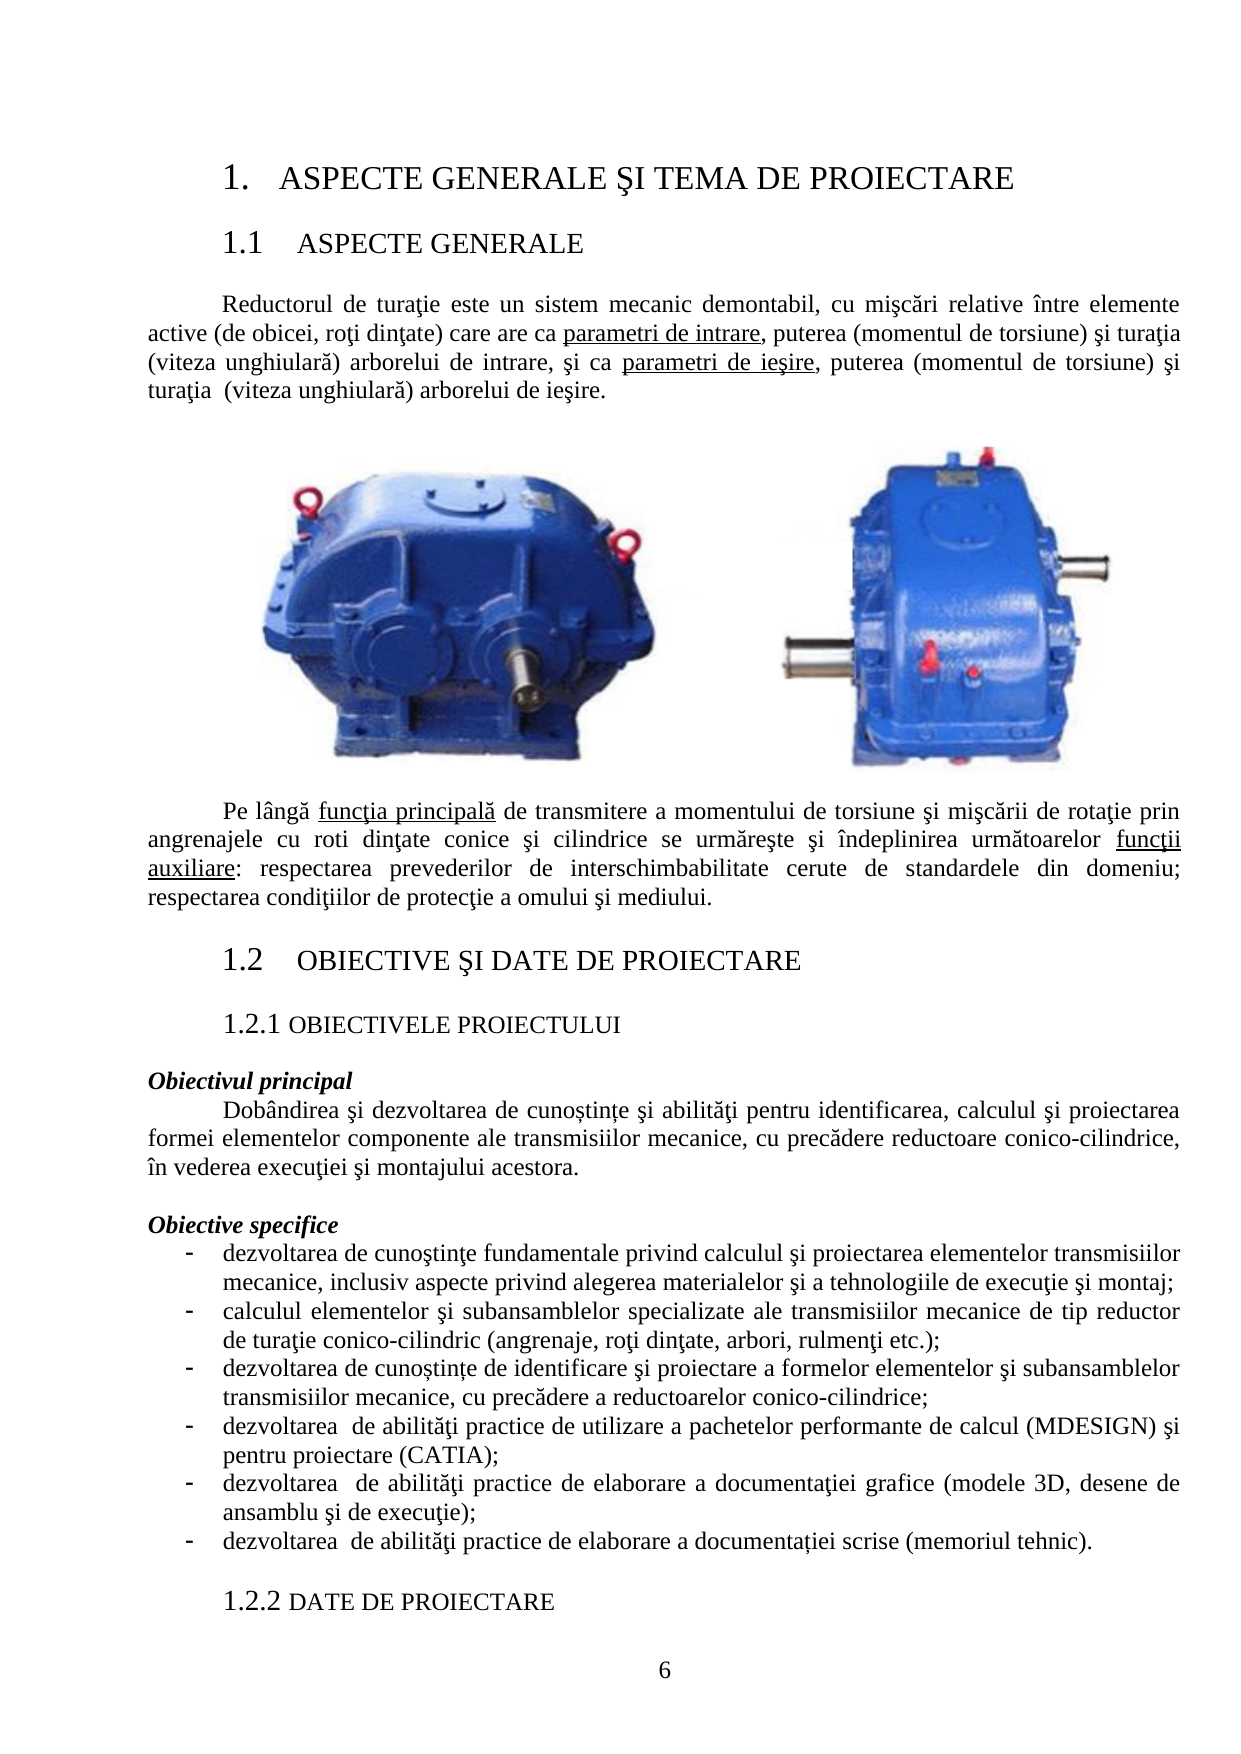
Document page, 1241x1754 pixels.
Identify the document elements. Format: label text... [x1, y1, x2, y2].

list OBIECTIVE ŞI DATE DE PROIECTARE [222, 939, 1181, 978]
text Dobândirea şi dezvoltarea de cunoștințe şi abilităţi pentru identificarea, calculul şi proiectarea formei elementelor componente ale transmisiilor mecanice, cu precădere reductoare conico-cilindrice, în vederea execuţiei şi montajului acestora. [148, 1095, 1181, 1181]
list 1.2.2 DATE DE PROIECTARE [223, 1583, 1181, 1617]
list dezvoltarea de abilităţi practice de elaborare a documentaţiei grafice (modele 3D, desene de ansamblu şi de execuţie); [185, 1468, 1181, 1526]
text Obiective specifice [148, 1210, 1181, 1238]
list 1.2.1 OBIECTIVELE PROIECTULUI [223, 1007, 1181, 1040]
text Pe lângă funcţia principală de transmitere a momentului de torsiune şi mişcării de rotaţie prin angrenajele cu roti dinţate conice şi cilindrice se urmăreşte şi îndeplinirea următoarelor funcţii auxiliare: respectarea prevederilor de interschimbabilitate cerute de standardele din domeniu; respectarea condiţiilor de protecţie a omului şi mediului. [148, 404, 1181, 911]
list ASPECTE GENERALE [222, 222, 1181, 261]
text Obiectivul principal [148, 1066, 1181, 1095]
subtitle ASPECTE GENERALE ŞI TEMA DE PROIECTARE [222, 154, 1181, 197]
list dezvoltarea de cunoştinţe fundamentale privind calculul şi proiectarea elementelor transmisiilor mecanice, inclusiv aspecte privind alegerea materialelor şi a tehnologiile de execuţie şi montaj; [185, 1238, 1181, 1296]
list dezvoltarea de abilităţi practice de utilizare a pachetelor performante de calcul (MDESIGN) şi pentru proiectare (CATIA); [185, 1411, 1181, 1468]
list dezvoltarea de cunoștințe de identificare şi proiectare a formelor elementelor şi subansamblelor transmisiilor mecanice, cu precădere a reductoarelor conico-cilindrice; [185, 1353, 1181, 1411]
list calculul elementelor şi subansamblelor specializate ale transmisiilor mecanice de tip reductor de turaţie conico-cilindric (angrenaje, roţi dinţate, arbori, rulmenţi etc.); [185, 1296, 1181, 1353]
text Reductorul de turaţie este un sistem mecanic demontabil, cu mişcări relative între elemente active (de obicei, roţi dinţate) care are ca parametri de intrare, puterea (momentul de torsiune) şi turaţia (viteza unghiulară) arborelui de intrare, şi ca parametri de ieşire, puterea (momentul de torsiune) şi turaţia (viteza unghiulară) arborelui de ieşire. [148, 289, 1181, 404]
list dezvoltarea de abilităţi practice de elaborare a documentației scrise (memoriul tehnic). [185, 1526, 1181, 1555]
